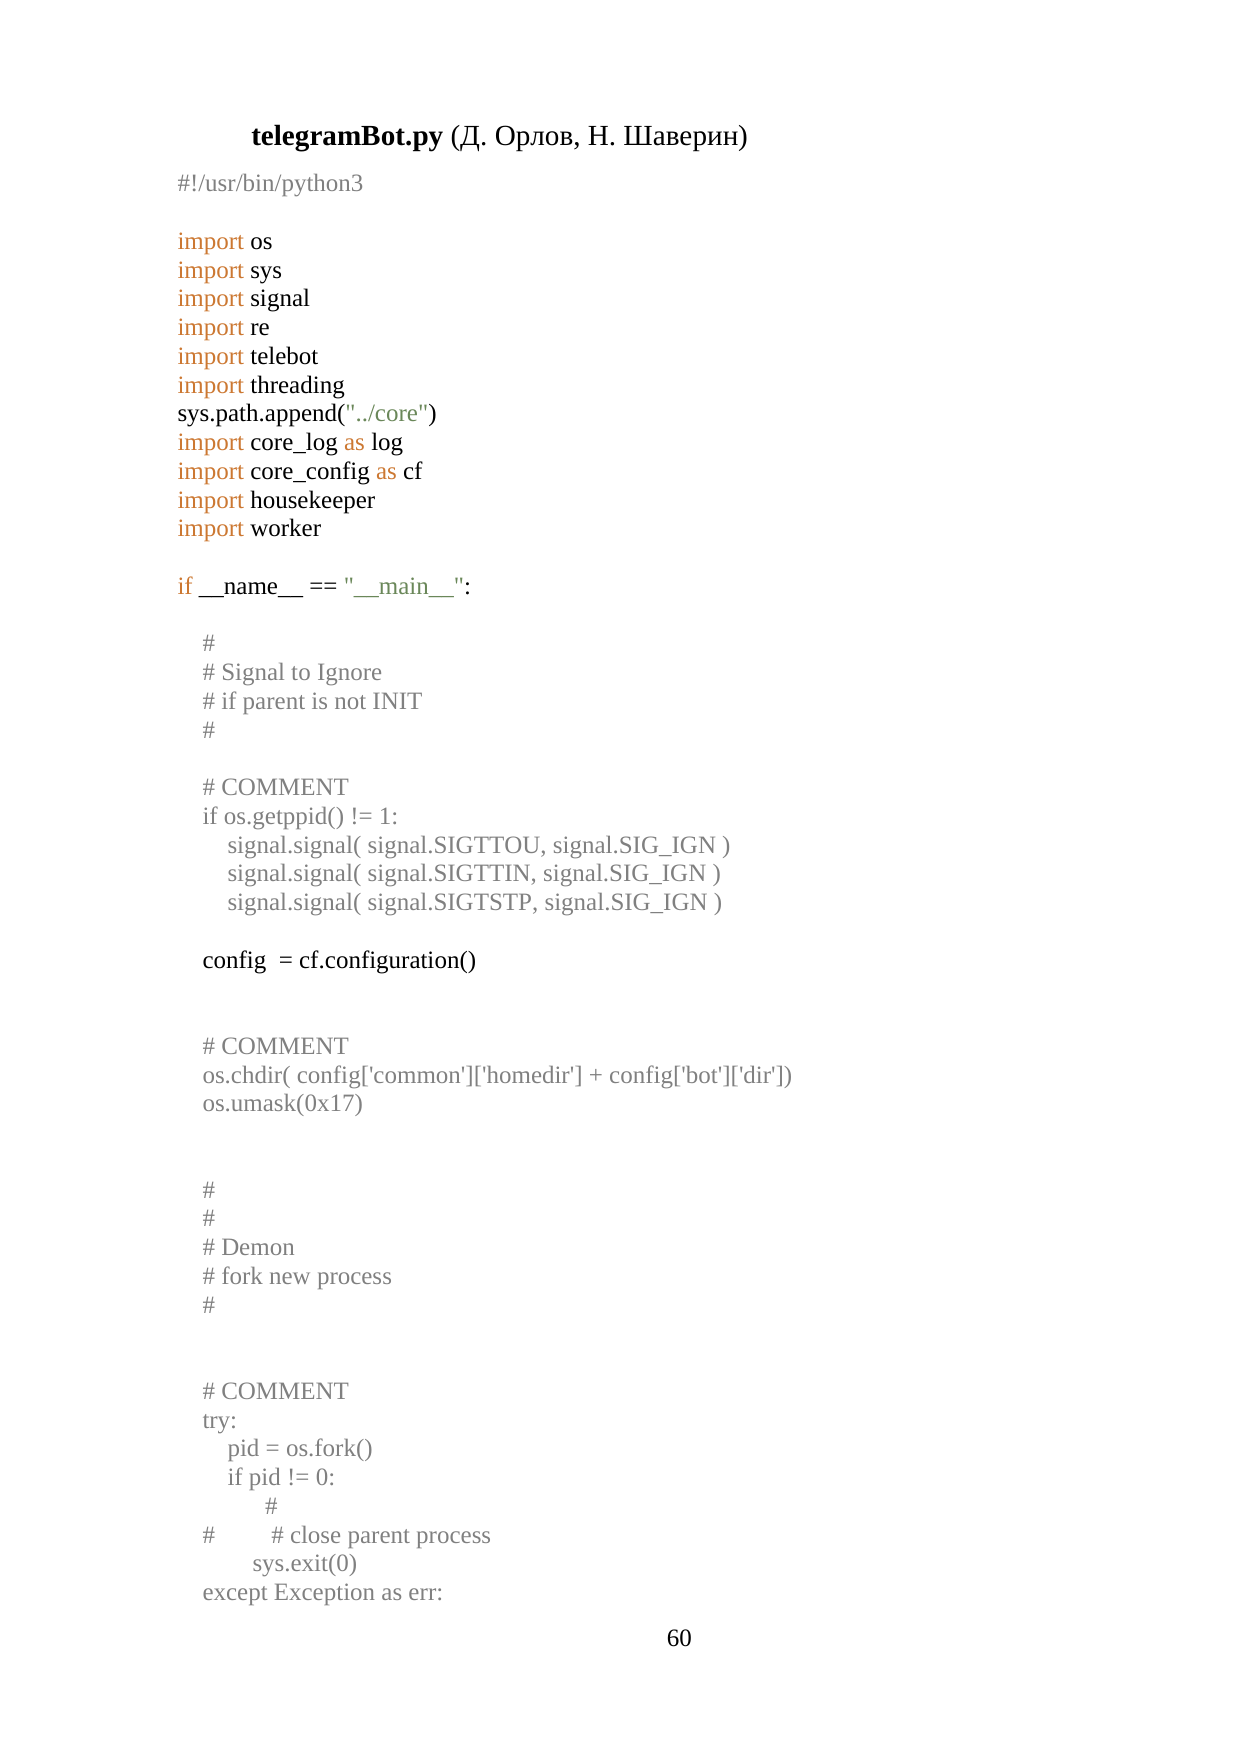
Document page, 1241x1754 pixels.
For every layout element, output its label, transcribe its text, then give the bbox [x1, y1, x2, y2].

text telegramBot.py (Д. Орлов, Н. Шаверин) [177, 118, 1181, 152]
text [177, 168, 1181, 1606]
